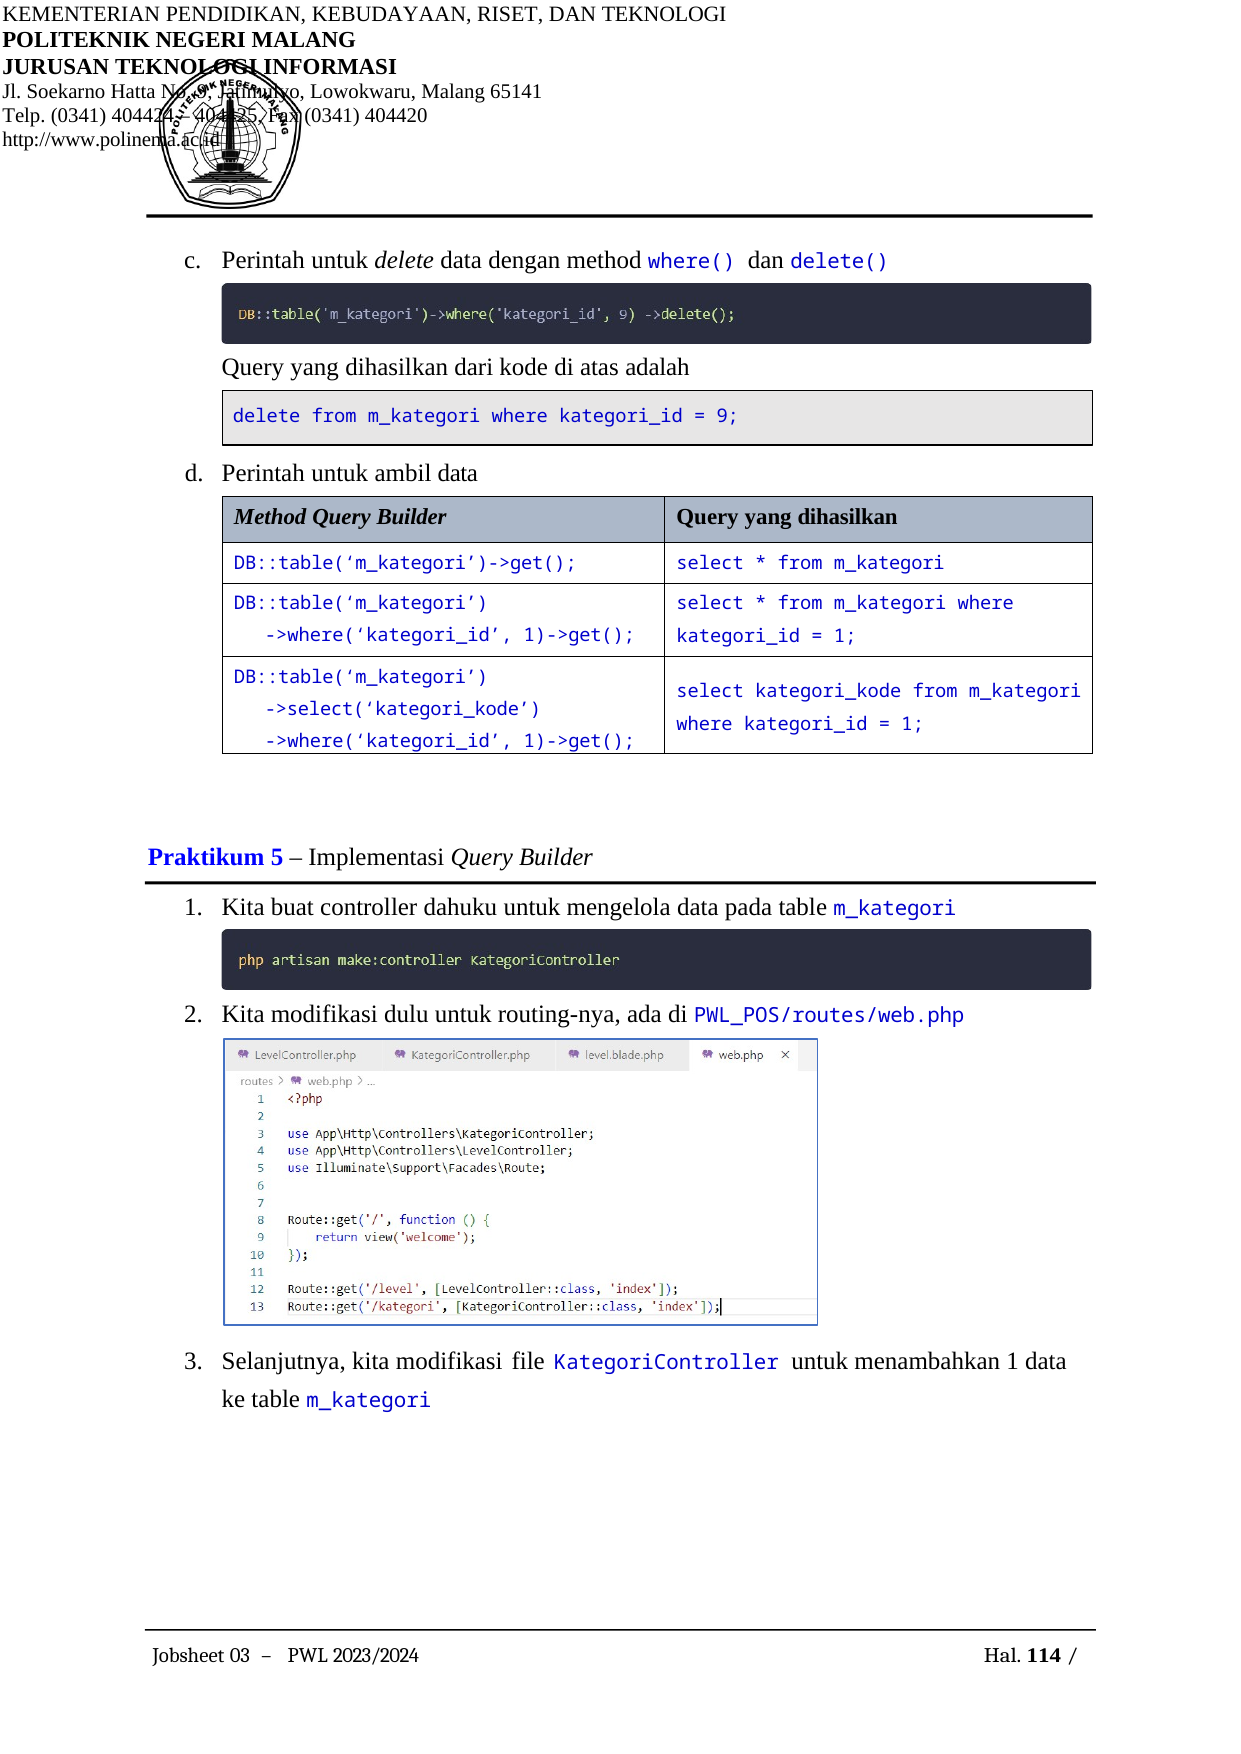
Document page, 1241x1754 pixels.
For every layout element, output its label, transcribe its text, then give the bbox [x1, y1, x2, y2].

table_header Query yang dihasilkan [665, 497, 1092, 542]
picture [158, 59, 302, 209]
picture [217, 60, 225, 73]
table_cell select * from m_kategori where kategori_id = 1; [665, 584, 1092, 656]
picture [158, 59, 165, 73]
picture [169, 59, 176, 68]
table_cell DB::table(‘m_kategori’)->get(); [223, 543, 664, 582]
picture [225, 1040, 817, 1049]
picture [221, 283, 1092, 291]
picture [221, 929, 1092, 937]
table_cell select * from m_kategori [665, 543, 1092, 582]
table_header Method Query Builder [223, 497, 664, 542]
list Selanjutnya, kita modifikasi file KategoriController untuk menambahkan 1 data ke table m_kategori [184, 1049, 1093, 1414]
list Perintah untuk ambil data [184, 400, 1107, 487]
text Praktikum 5 – Implementasi Query Builder [148, 842, 1107, 871]
picture [278, 59, 285, 68]
list Kita buat controller dahuku untuk mengelola data pada table m_kategori [184, 892, 1107, 921]
list Perintah untuk delete data dengan method where() dan delete() [184, 245, 1107, 275]
text Query yang dihasilkan dari kode di atas adalah [221, 291, 1107, 381]
table_cell DB::table(‘m_kategori’) ->select(‘kategori_kode’) ->where(‘kategori_id’, 1)->get(); [223, 657, 664, 753]
picture [184, 60, 192, 73]
table_cell DB::table(‘m_kategori’) ->where(‘kategori_id’, 1)->get(); [223, 584, 664, 656]
list Kita modifikasi dulu untuk routing-nya, ada di PWL_POS/routes/web.php [184, 937, 1107, 1028]
table_cell select kategori_kode from m_kategori where kategori_id = 1; [665, 657, 1092, 753]
